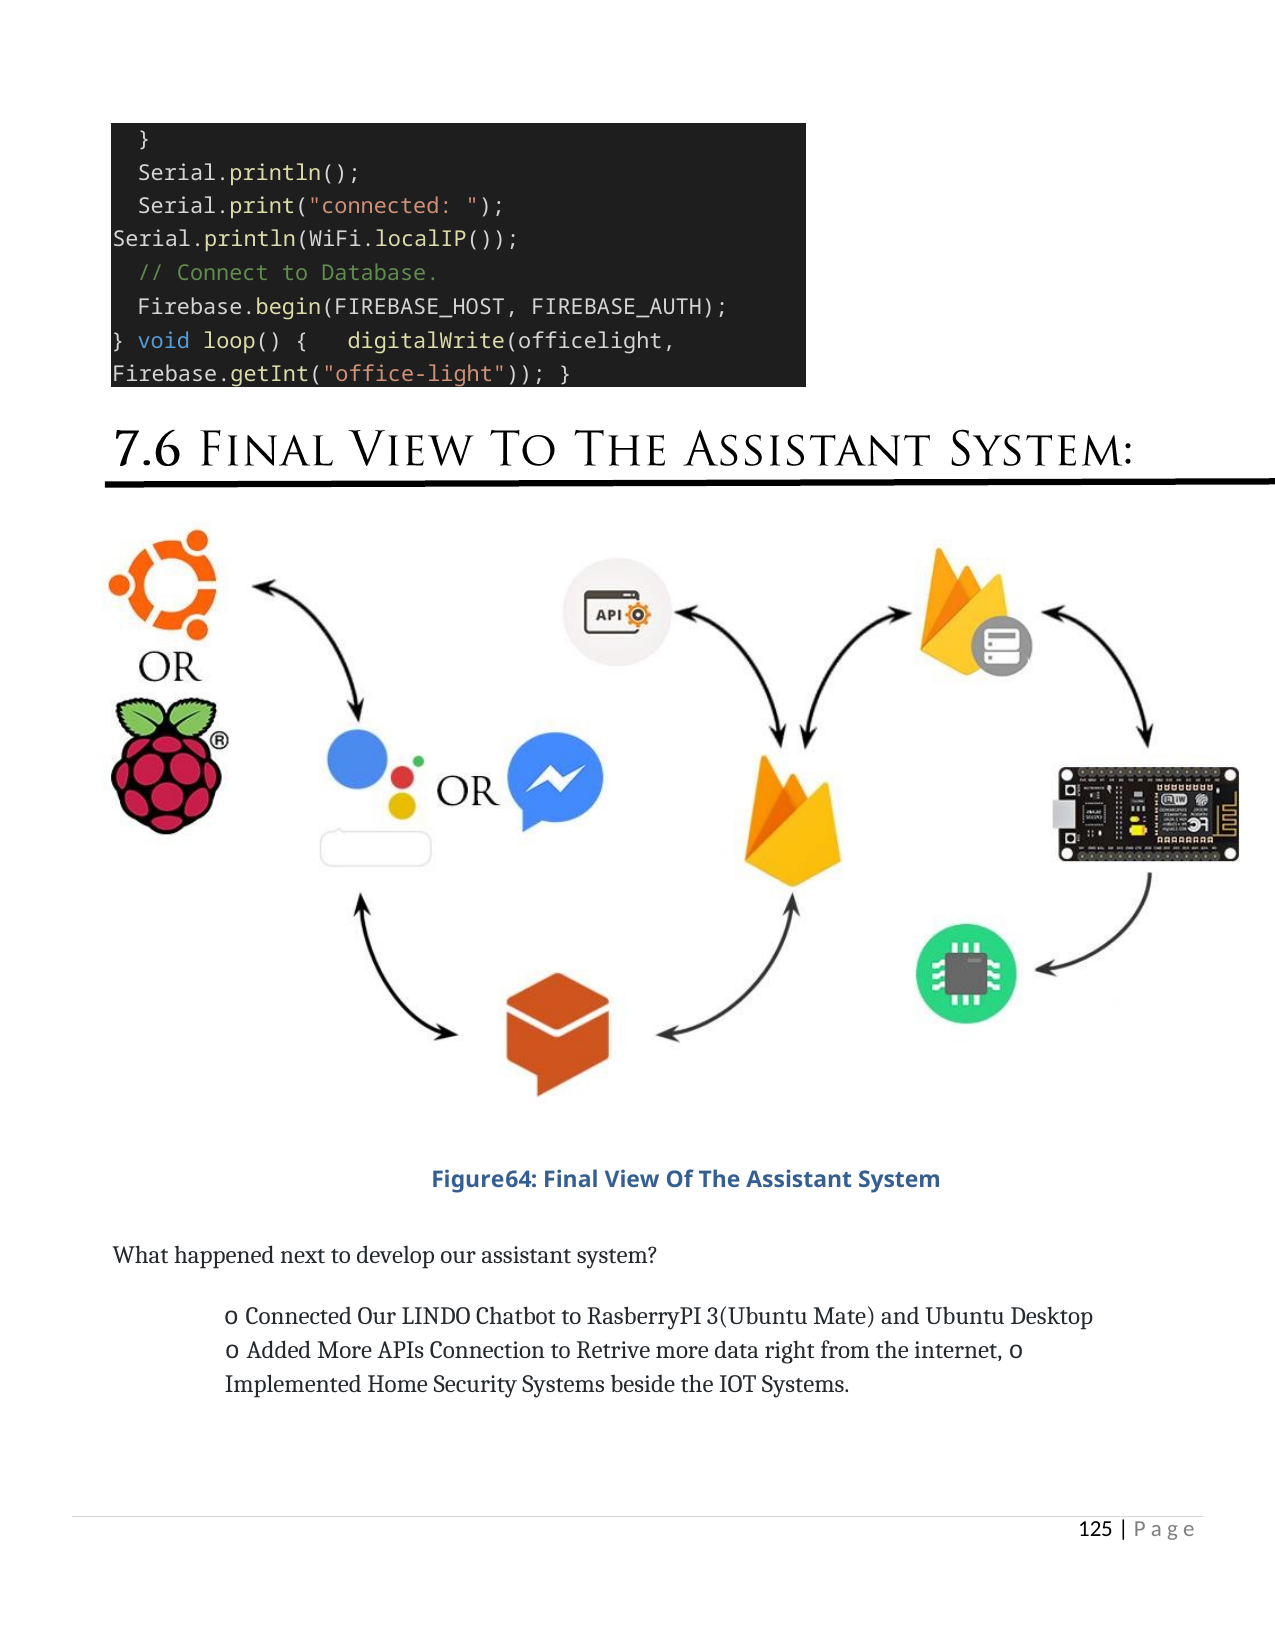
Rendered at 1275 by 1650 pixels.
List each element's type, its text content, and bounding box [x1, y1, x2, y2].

text } void loop() { digitalWrite(officelight, Firebase.getInt("office-light")); } [111, 325, 806, 387]
text Serial.print("connected: "); Serial.println(WiFi.localIP()); [111, 190, 806, 253]
picture [112, 419, 1150, 477]
text What happened next to develop our assistant system? [112, 1241, 1102, 1269]
text o Connected Our LINDO Chatbot to RasberryPI 3(Ubuntu Mate) and Ubuntu Desktop o Added More APIs Connection to Retrive more data right from the internet, o Implemented Home Security Systems beside the IOT Systems. [223, 1302, 1102, 1398]
text // Connect to Database. [111, 257, 806, 287]
text } [111, 123, 806, 152]
picture [84, 504, 1265, 1149]
text Firebase.begin(FIREBASE_HOST, FIREBASE_AUTH); [111, 291, 806, 321]
text Serial.println(); [111, 157, 806, 186]
